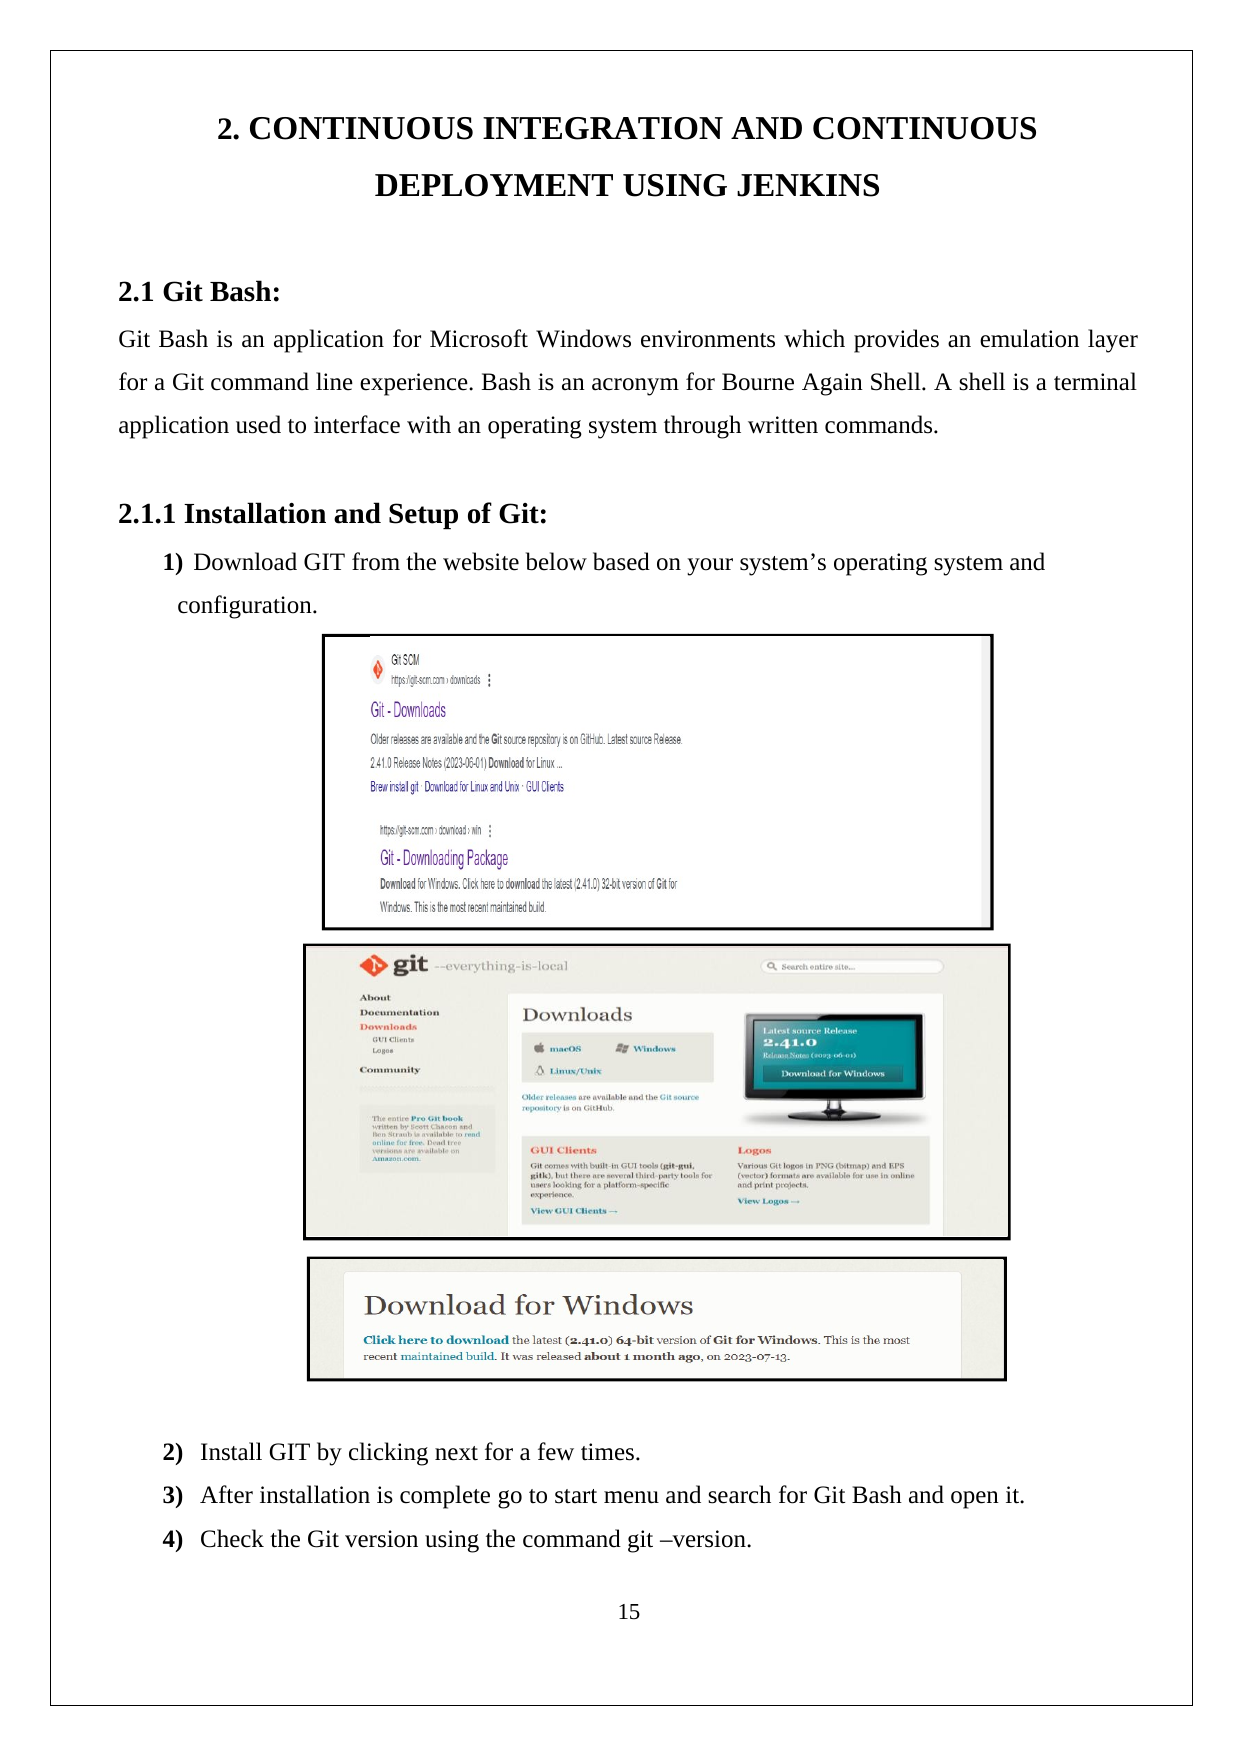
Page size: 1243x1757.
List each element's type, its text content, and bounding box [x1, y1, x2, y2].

subtitle Git Bash: [118, 274, 1161, 307]
picture [306, 946, 1008, 1236]
list Download GIT from the website below based on your system’s operating system and configuration. [162, 547, 1047, 618]
picture [370, 636, 990, 927]
subtitle CONTINUOUS INTEGRATION AND CONTINUOUS DEPLOYMENT USING JENKINS [217, 108, 1039, 204]
text Git Bash is an application for Microsoft Windows environments which provides an emulation layer for a Git command line experience. Bash is an acronym for Bourne Again Shell. A shell is a terminal application used to interface with an operating system through written commands. [118, 324, 1138, 439]
list After installation is complete go to start menu and search for Git Bash and open it. [162, 1481, 1161, 1509]
list Check the Git version using the command git –version. [162, 1524, 1161, 1552]
list Install GIT by clicking next for a few times. [162, 1437, 1161, 1466]
subtitle Installation and Setup of Git: [118, 497, 1161, 530]
picture [310, 1259, 1003, 1378]
